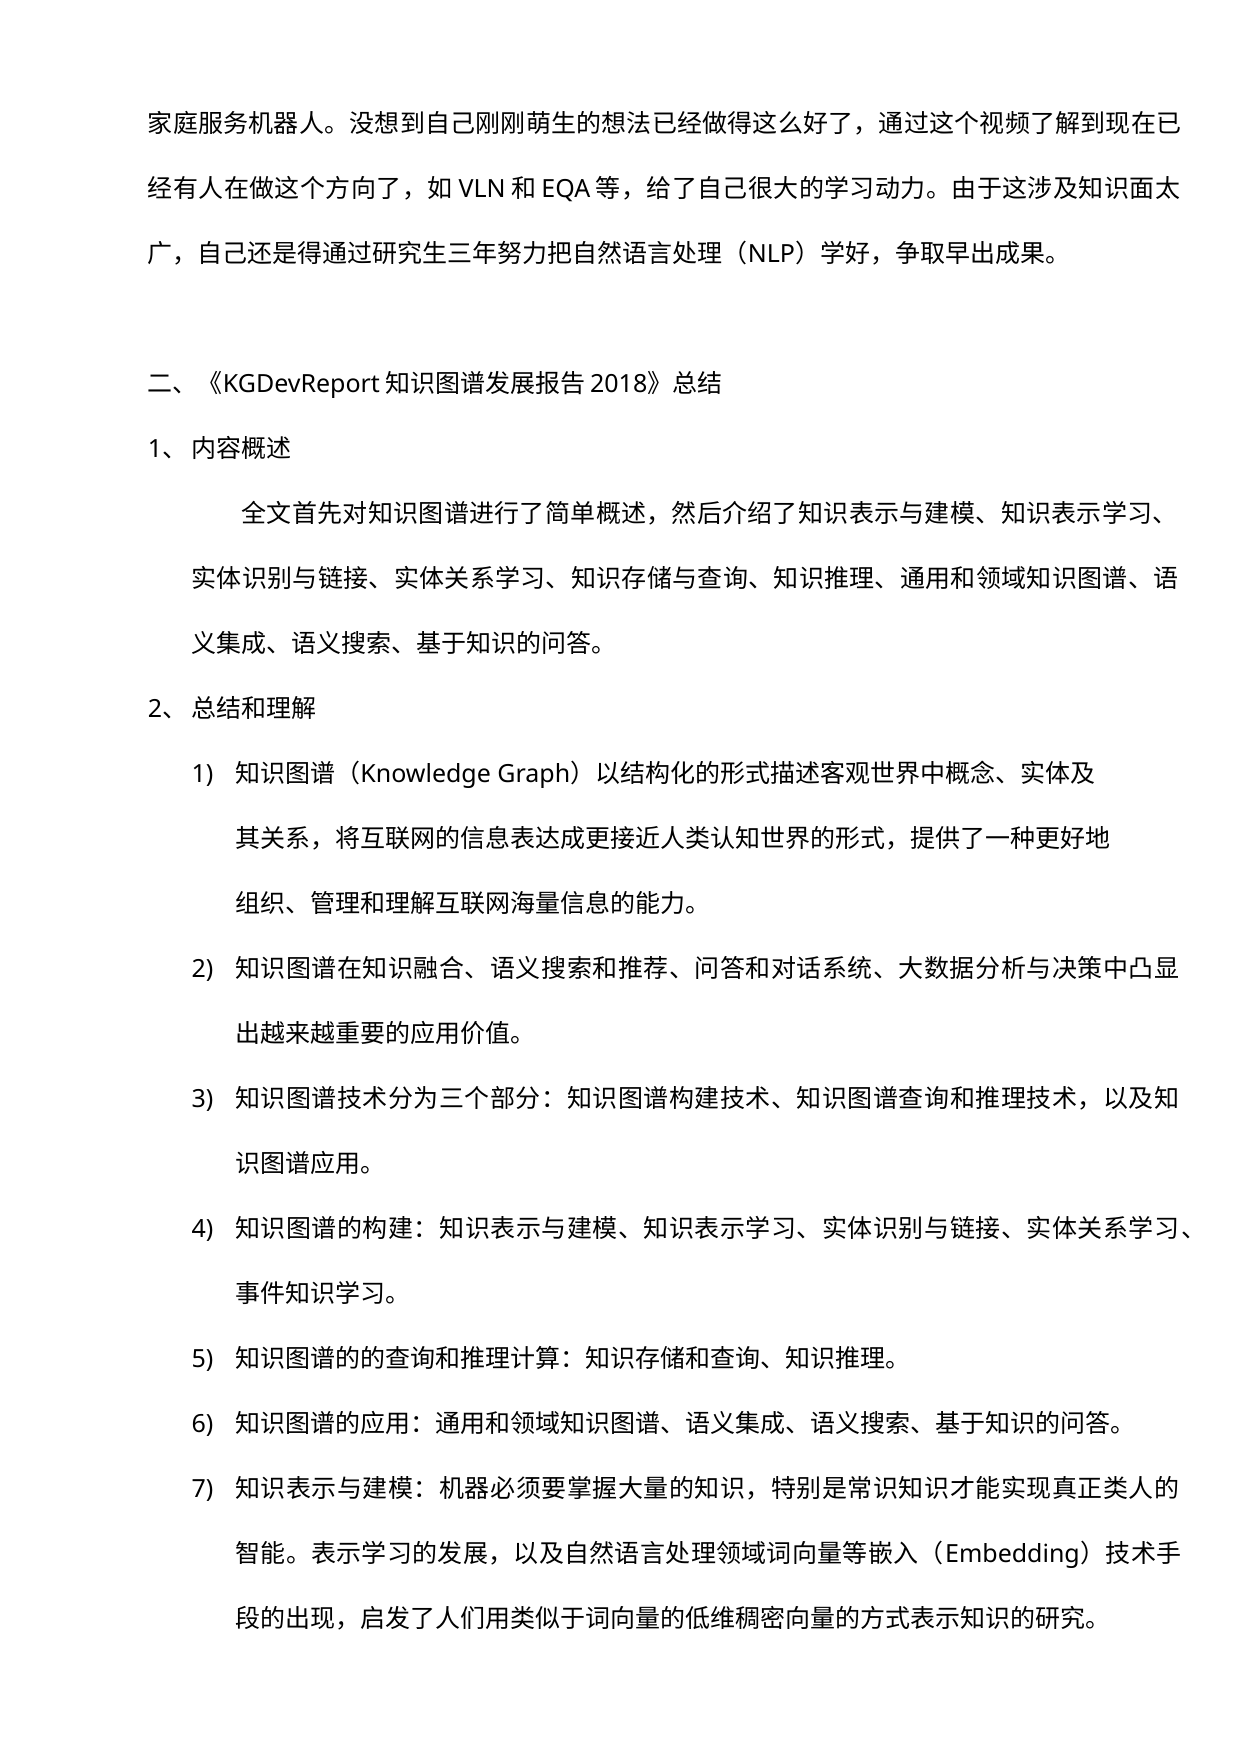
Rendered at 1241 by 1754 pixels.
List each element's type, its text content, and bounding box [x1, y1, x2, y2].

list 知识图谱的构建：知识表示与建模、知识表示学习、实体识别与链接、实体关系学习、事件知识学习。 [191, 1194, 1181, 1324]
list 知识图谱的应用：通用和领域知识图谱、语义集成、语义搜索、基于知识的问答。 [191, 1389, 1181, 1454]
list 知识图谱的的查询和推理计算：知识存储和查询、知识推理。 [191, 1324, 1181, 1389]
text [148, 89, 1181, 284]
list 全文首先对知识图谱进行了简单概述，然后介绍了知识表示与建模、知识表示学习、实体识别与链接、实体关系学习、知识存储与查询、知识推理、通用和领域知识图谱、语义集成、语义搜索、基于知识的问答。 [191, 479, 1181, 674]
list 知识表示与建模：机器必须要掌握大量的知识，特别是常识知识才能实现真正类人的智能。表示学习的发展，以及自然语言处理领域词向量等嵌入（Embedding）技术手段的出现，启发了人们用类似于词向量的低维稠密向量的方式表示知识的研究。 [191, 1454, 1181, 1649]
list 《KGDevReport知识图谱发展报告2018》总结 [148, 349, 1181, 414]
list 组织、管理和理解互联网海量信息的能力。 [235, 869, 1181, 934]
list 知识图谱在知识融合、语义搜索和推荐、问答和对话系统、大数据分析与决策中凸显出越来越重要的应用价值。 [191, 934, 1181, 1064]
list 总结和理解 [148, 674, 1181, 739]
list 知识图谱（Knowledge Graph）以结构化的形式描述客观世界中概念、实体及 [191, 739, 1181, 804]
list 内容概述 [148, 414, 1181, 479]
list 其关系，将互联网的信息表达成更接近人类认知世界的形式，提供了一种更好地 [235, 804, 1181, 869]
list 知识图谱技术分为三个部分：知识图谱构建技术、知识图谱查询和推理技术，以及知识图谱应用。 [191, 1064, 1181, 1194]
